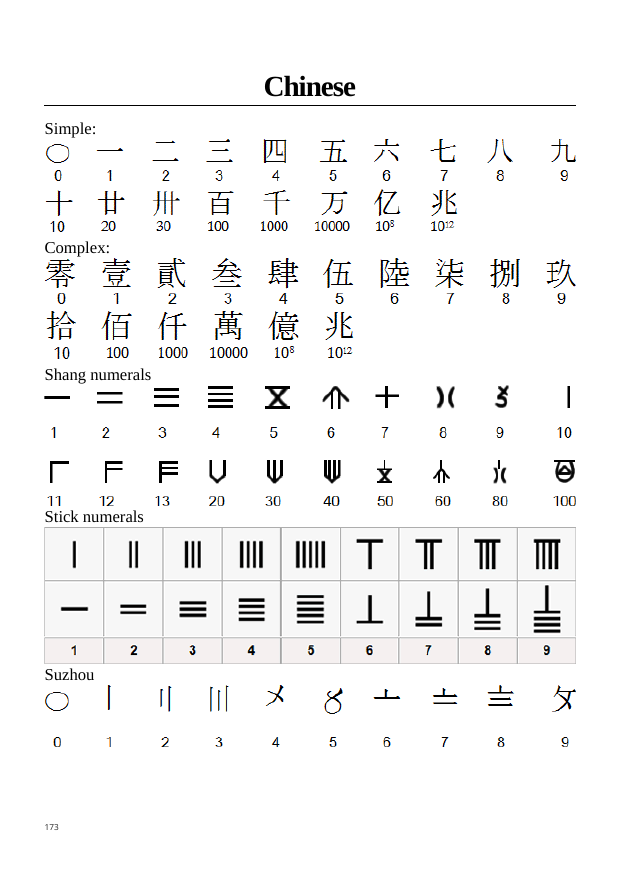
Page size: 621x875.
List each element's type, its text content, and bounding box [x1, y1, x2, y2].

text Simple: [44, 118, 576, 138]
text Stick numerals [44, 507, 576, 526]
text Shang numerals [44, 365, 576, 384]
text Complex: [44, 238, 576, 257]
picture [44, 258, 576, 364]
subtitle Chinese [44, 69, 576, 105]
text Suzhou [44, 664, 576, 684]
picture [44, 527, 576, 664]
picture [44, 385, 576, 506]
picture [44, 685, 576, 747]
picture [44, 139, 576, 237]
